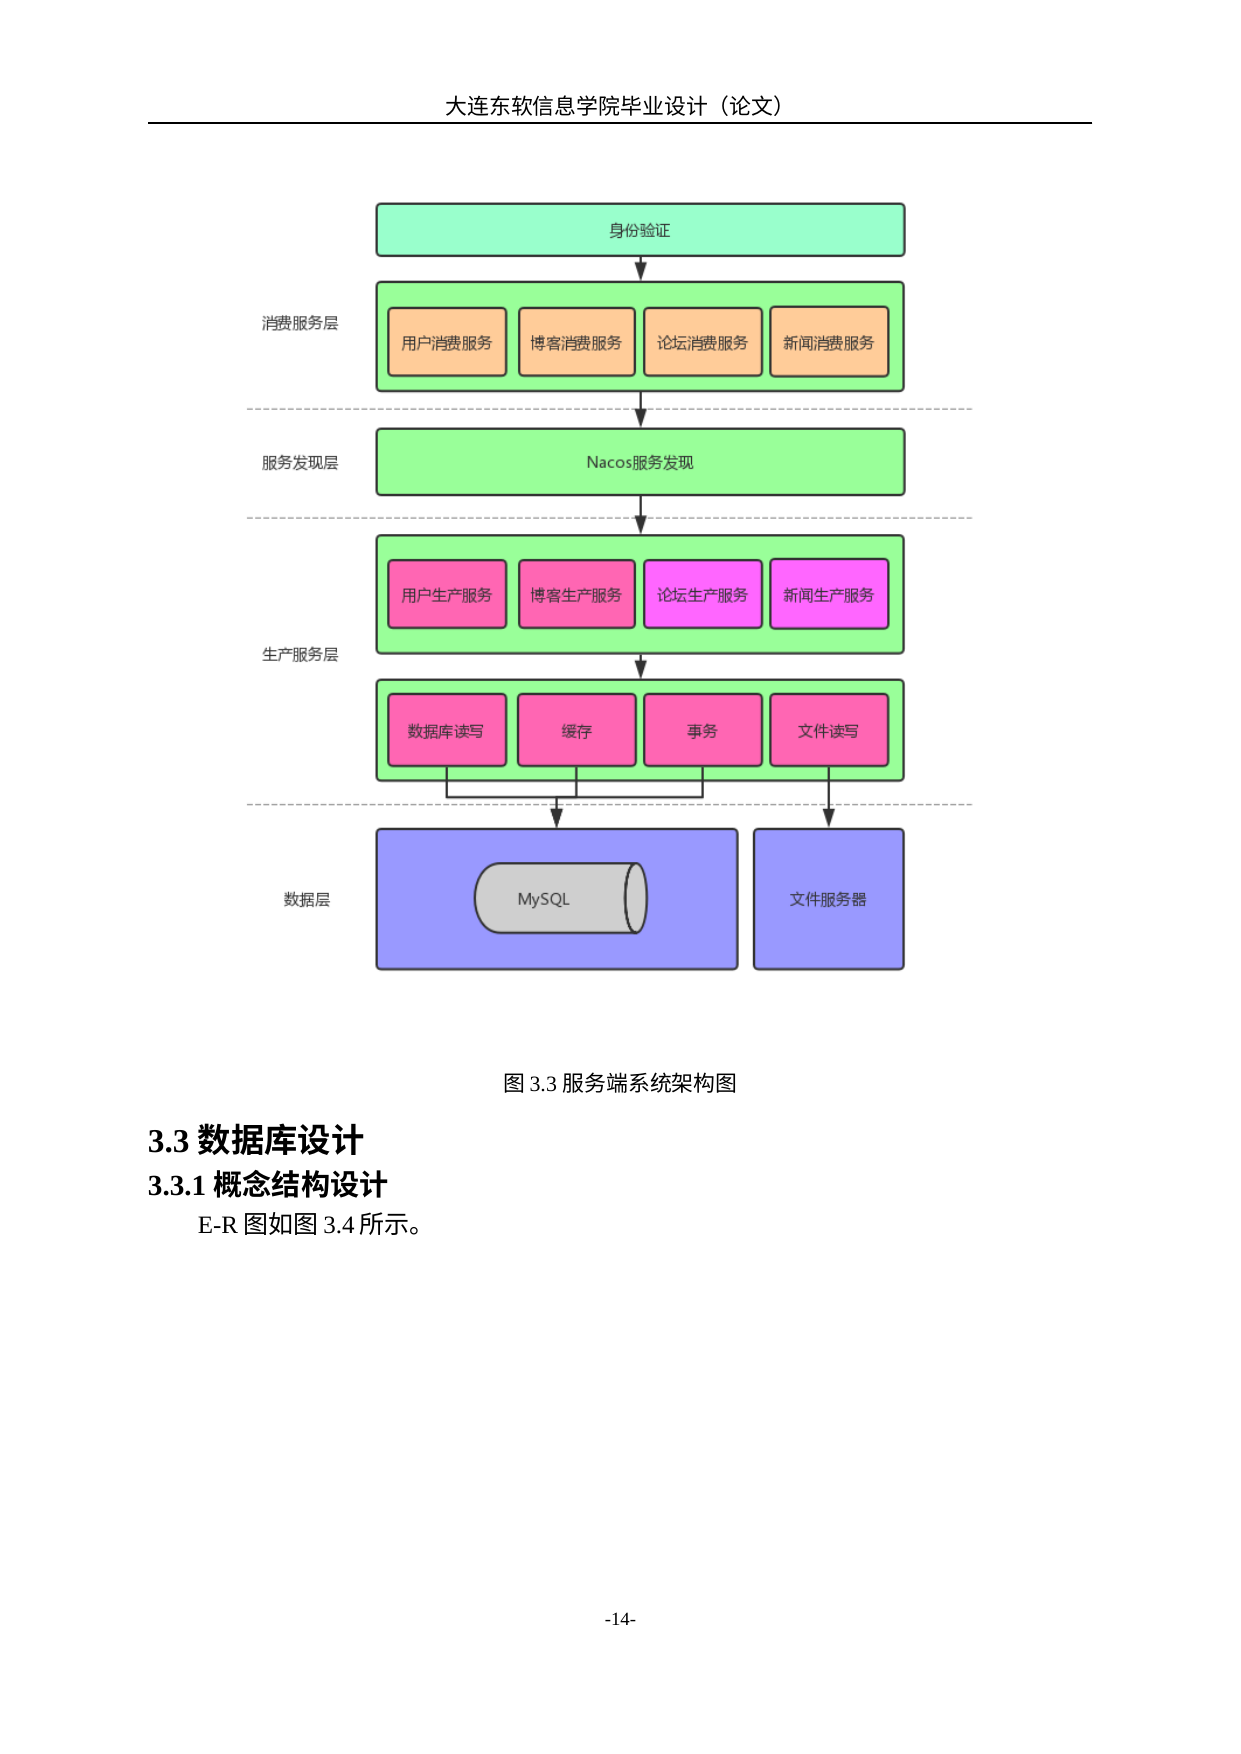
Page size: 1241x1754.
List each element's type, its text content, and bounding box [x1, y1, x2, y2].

picture [191, 147, 1045, 1041]
text 图3.3 服务端系统架构图 [148, 1066, 1092, 1098]
text E-R图如图3.4所示。 [148, 1204, 1092, 1240]
subtitle 3.3.1 概念结构设计 [148, 1162, 1092, 1204]
subtitle 3.3 数据库设计 [148, 1113, 1092, 1162]
